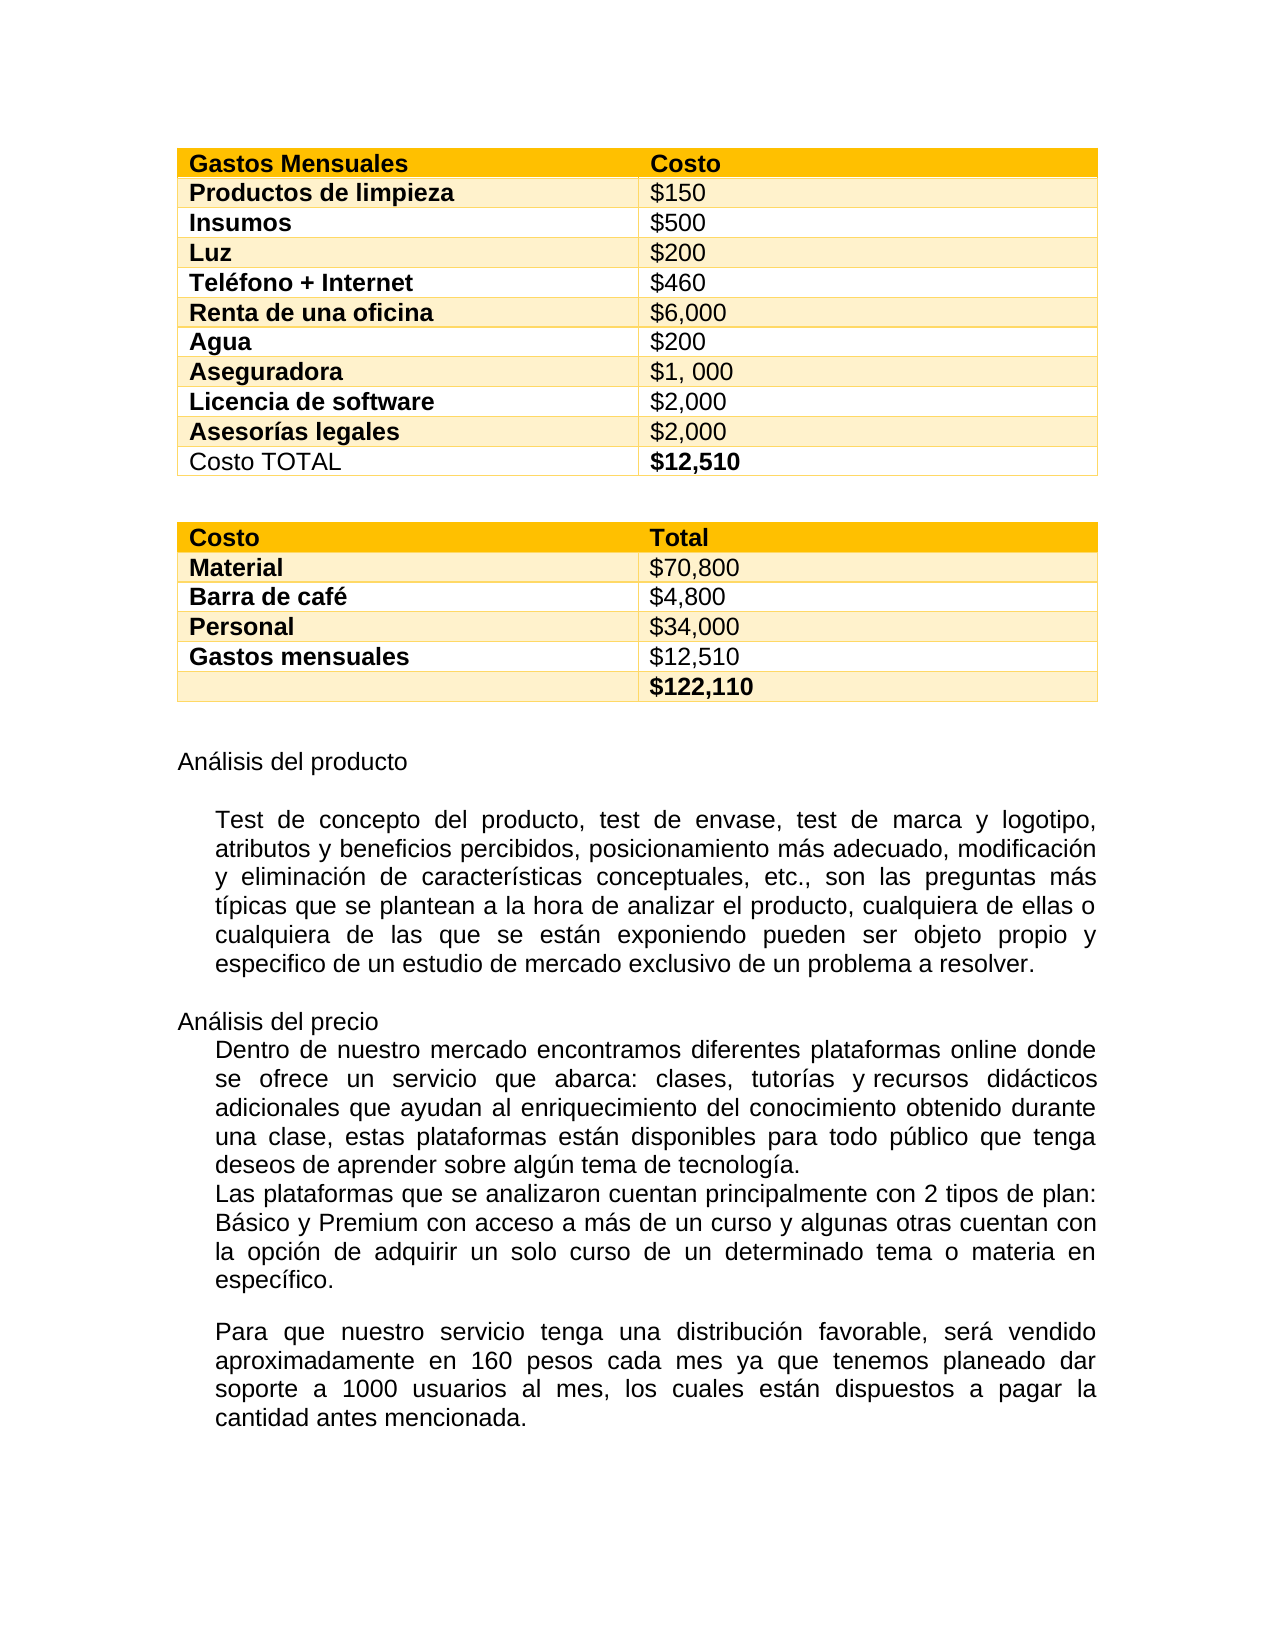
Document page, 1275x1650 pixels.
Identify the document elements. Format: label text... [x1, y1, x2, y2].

table_cell $200 [639, 328, 1097, 356]
text Para que nuestro servicio tenga una distribución favorable, será vendido aproximadamente en 160 pesos cada mes ya que tenemos planeado dar soporte a 1000 usuarios al mes, los cuales están dispuestos a pagar la cantidad antes mencionada. [215, 1317, 1098, 1432]
table_cell $150 [639, 179, 1097, 207]
table_cell $12,510 [639, 447, 1097, 475]
table_header Gastos Mensuales [178, 149, 638, 177]
table_cell $4,800 [639, 583, 1097, 611]
table_cell $460 [639, 268, 1097, 297]
subtitle Análisis del producto [177, 747, 1098, 776]
table_cell $200 [639, 238, 1097, 267]
table_cell [178, 672, 638, 701]
table_cell $70,800 [639, 553, 1097, 581]
table_header Costo [639, 149, 1097, 177]
table_cell Asesorías legales [178, 417, 638, 446]
table_header Total [639, 523, 1097, 552]
text Test de concepto del producto, test de envase, test de marca y logotipo, atributos y beneficios percibidos, posicionamiento más adecuado, modificación y eliminación de características conceptuales, etc., son las preguntas más típicas que se plantean a la hora de analizar el producto, cualquiera de ellas o cualquiera de las que se están exponiendo pueden ser objeto propio y especifico de un estudio de mercado exclusivo de un problema a resolver. [215, 805, 1098, 977]
table_cell $2,000 [639, 387, 1097, 416]
table_cell $1, 000 [639, 357, 1097, 386]
table_cell $6,000 [639, 298, 1097, 326]
table_cell Insumos [178, 208, 638, 237]
table_cell $12,510 [639, 642, 1097, 671]
text Las plataformas que se analizaron cuentan principalmente con 2 tipos de plan: Básico y Premium con acceso a más de un curso y algunas otras cuentan con la opción de adquirir un solo curso de un determinado tema o materia en específico. [215, 1179, 1098, 1294]
table_cell $2,000 [639, 417, 1097, 446]
table_cell Costo TOTAL [178, 447, 638, 475]
table_cell $34,000 [639, 612, 1097, 641]
table_cell Productos de limpieza [178, 179, 638, 207]
table_header Costo [178, 523, 638, 552]
table_cell Licencia de software [178, 387, 638, 416]
table_cell Barra de café [178, 583, 638, 611]
table_cell Material [178, 553, 638, 581]
table_cell Gastos mensuales [178, 642, 638, 671]
table_cell $500 [639, 208, 1097, 237]
table_cell $122,110 [639, 672, 1097, 701]
table_cell Agua [178, 328, 638, 356]
table_cell Aseguradora [178, 357, 638, 386]
table_cell Renta de una oficina [178, 298, 638, 326]
subtitle Análisis del precio [177, 1007, 1098, 1035]
table_cell Personal [178, 612, 638, 641]
table_cell Teléfono + Internet [178, 268, 638, 297]
table_cell Luz [178, 238, 638, 267]
text Dentro de nuestro mercado encontramos diferentes plataformas online donde se ofrece un servicio que abarca: clases, tutorías y recursos didácticos adicionales que ayudan al enriquecimiento del conocimiento obtenido durante una clase, estas plataformas están disponibles para todo público que tenga deseos de aprender sobre algún tema de tecnología. [215, 1035, 1098, 1179]
